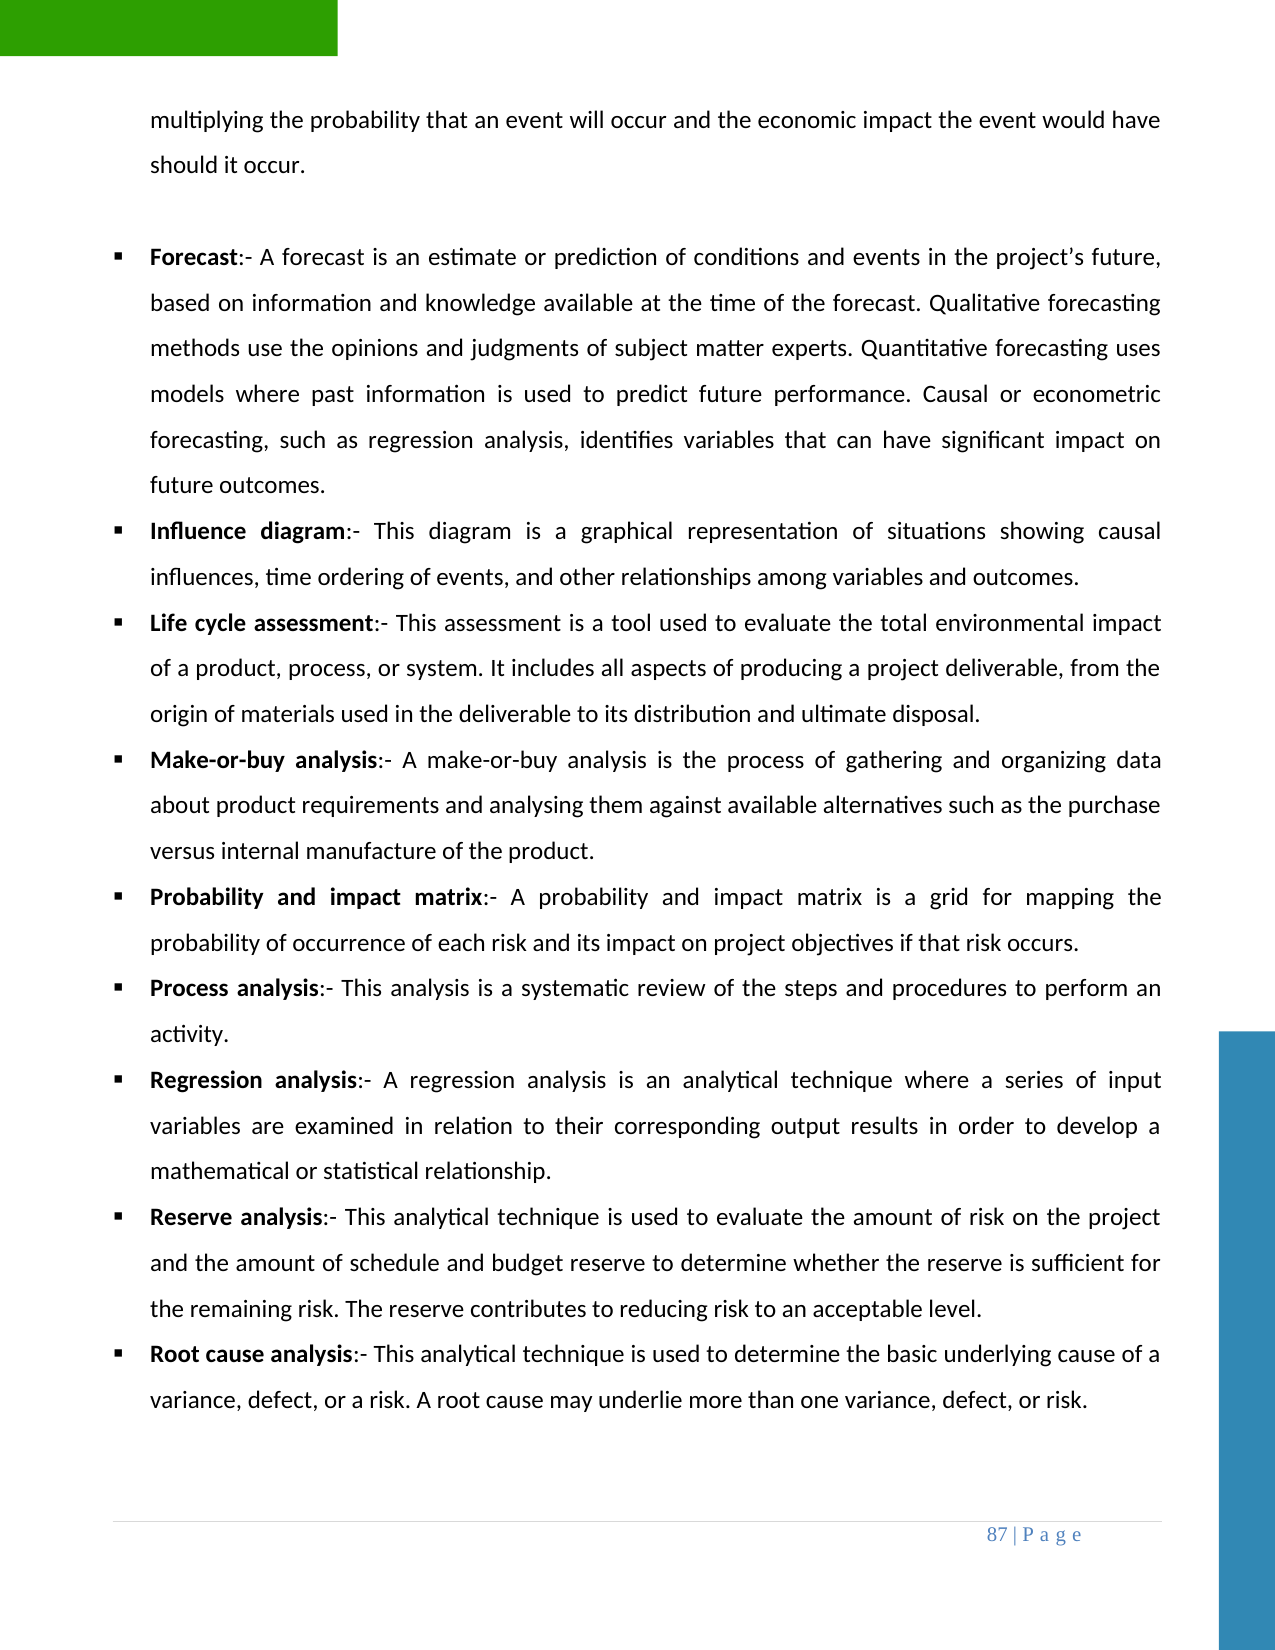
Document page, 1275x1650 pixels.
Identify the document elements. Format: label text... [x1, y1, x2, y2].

list Reserve analysis:- This analytical technique is used to evaluate the amount of risk on the project and the amount of schedule and budget reserve to determine whether the reserve is sufficient for the remaining risk. The reserve contributes to reducing risk to an acceptable level. [112, 1201, 1162, 1323]
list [112, 104, 1162, 180]
list Probability and impact matrix:- A probability and impact matrix is a grid for mapping the probability of occurrence of each risk and its impact on project objectives if that risk occurs. [112, 881, 1162, 957]
list Life cycle assessment:- This assessment is a tool used to evaluate the total environmental impact of a product, process, or system. It includes all aspects of producing a project deliverable, from the origin of materials used in the deliverable to its distribution and ultimate disposal. [112, 607, 1162, 729]
list Influence diagram:- This diagram is a graphical representation of situations showing causal influences, time ordering of events, and other relationships among variables and outcomes. [112, 515, 1162, 592]
list Regression analysis:- A regression analysis is an analytical technique where a series of input variables are examined in relation to their corresponding output results in order to develop a mathematical or statistical relationship. [112, 1064, 1162, 1186]
list Make-or-buy analysis:- A make-or-buy analysis is the process of gathering and organizing data about product requirements and analysing them against available alternatives such as the purchase versus internal manufacture of the product. [112, 744, 1162, 866]
list Forecast:- A forecast is an estimate or prediction of conditions and events in the project’s future, based on information and knowledge available at the time of the forecast. Qualitative forecasting methods use the opinions and judgments of subject matter experts. Quantitative forecasting uses models where past information is used to predict future performance. Causal or econometric forecasting, such as regression analysis, identifies variables that can have significant impact on future outcomes. [112, 241, 1162, 500]
list Root cause analysis:- This analytical technique is used to determine the basic underlying cause of a variance, defect, or a risk. A root cause may underlie more than one variance, defect, or risk. [112, 1338, 1162, 1415]
list Process analysis:- This analysis is a systematic review of the steps and procedures to perform an activity. [112, 973, 1162, 1049]
